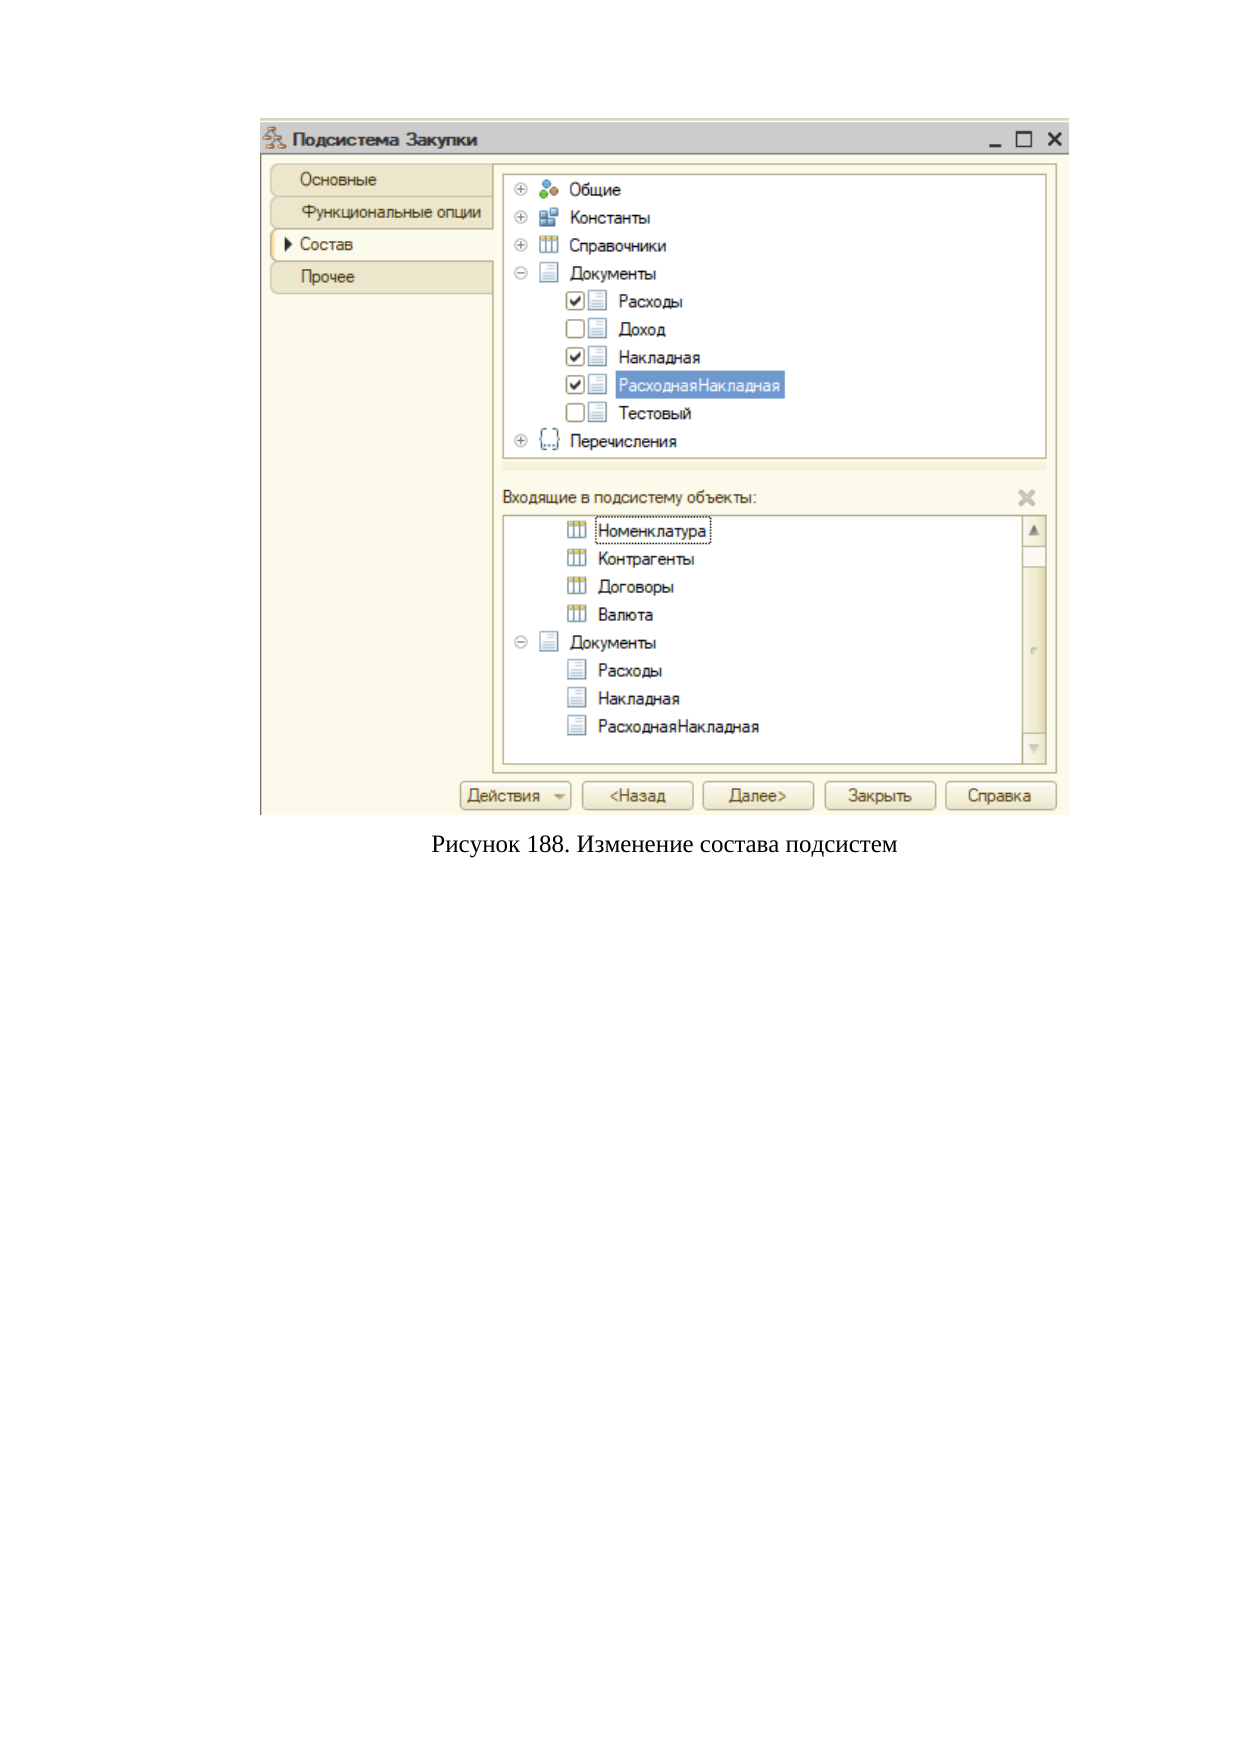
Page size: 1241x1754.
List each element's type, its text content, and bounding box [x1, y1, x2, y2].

picture [260, 118, 1069, 815]
text Рисунок 188. Изменение состава подсистем [177, 829, 1152, 858]
